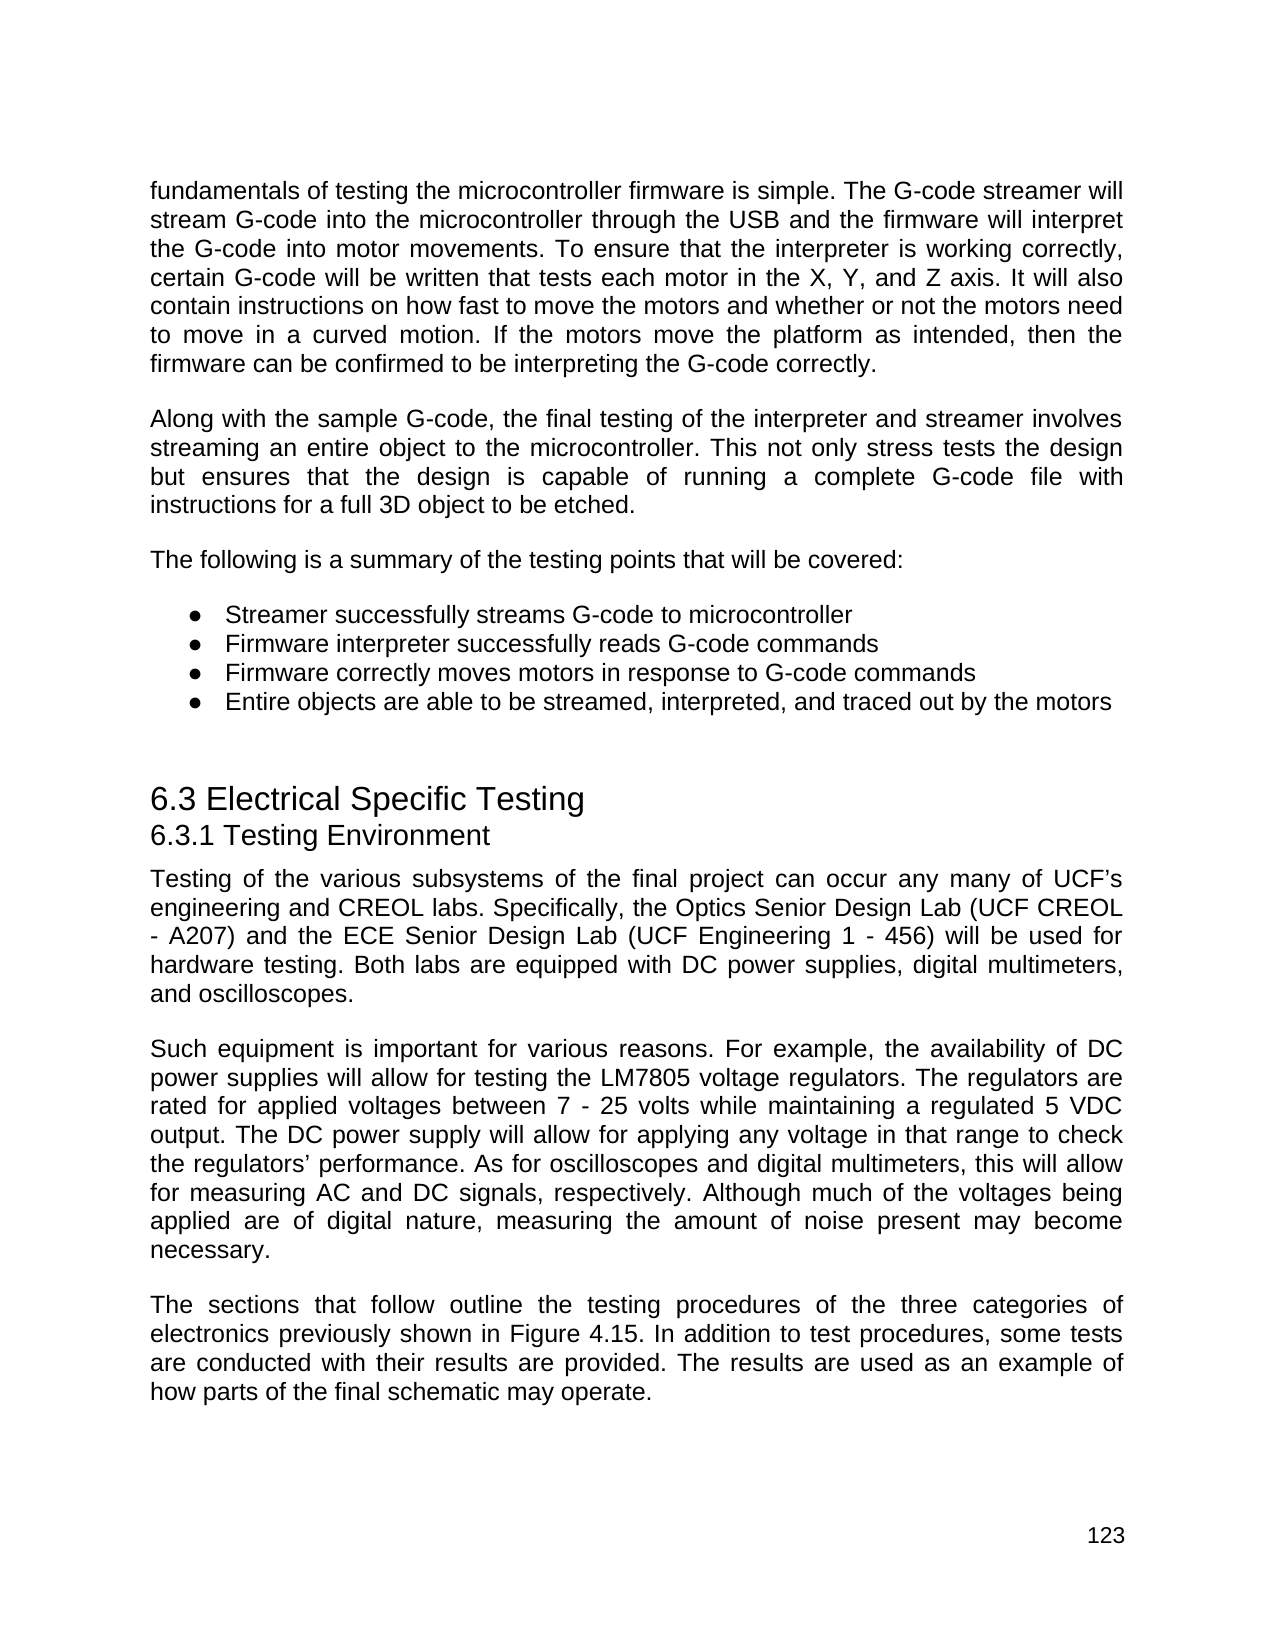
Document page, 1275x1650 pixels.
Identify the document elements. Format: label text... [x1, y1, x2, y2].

text The following is a summary of the testing points that will be covered: [150, 545, 1125, 574]
text The sections that follow outline the testing procedures of the three categories of electronics previously shown in Figure 4.15. In addition to test procedures, some tests are conducted with their results are provided. The results are used as an example of how parts of the final schematic may operate. [150, 1290, 1125, 1405]
subtitle 6.3.1 Testing Environment [150, 818, 1125, 851]
text Testing of the various subsystems of the final project can occur any many of UCF’s engineering and CREOL labs. Specifically, the Optics Senior Design Lab (UCF CREOL - A207) and the ECE Senior Design Lab (UCF Engineering 1 - 456) will be used for hardware testing. Both labs are equipped with DC power supplies, digital multimeters, and oscilloscopes. [150, 864, 1125, 1007]
list Firmware correctly moves motors in response to G-code commands [187, 658, 1125, 687]
text Such equipment is important for various reasons. For example, the availability of DC power supplies will allow for testing the LM7805 voltage regulators. The regulators are rated for applied voltages between 7 - 25 volts while maintaining a regulated 5 VDC output. The DC power supply will allow for applying any voltage in that range to check the regulators’ performance. As for oscilloscopes and digital multimeters, this will allow for measuring AC and DC signals, respectively. Although much of the voltages being applied are of digital nature, measuring the amount of noise present may become necessary. [150, 1034, 1125, 1264]
list Entire objects are able to be streamed, interpreted, and traced out by the motors [187, 687, 1125, 715]
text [150, 176, 1125, 378]
list Streamer successfully streams G-code to microcontroller [187, 600, 1125, 629]
subtitle 6.3 Electrical Specific Testing [150, 779, 1125, 818]
list Firmware interpreter successfully reads G-code commands [187, 629, 1125, 658]
text Along with the sample G-code, the final testing of the interpreter and streamer involves streaming an entire object to the microcontroller. This not only stress tests the design but ensures that the design is capable of running a complete G-code file with instructions for a full 3D object to be etched. [150, 404, 1125, 519]
